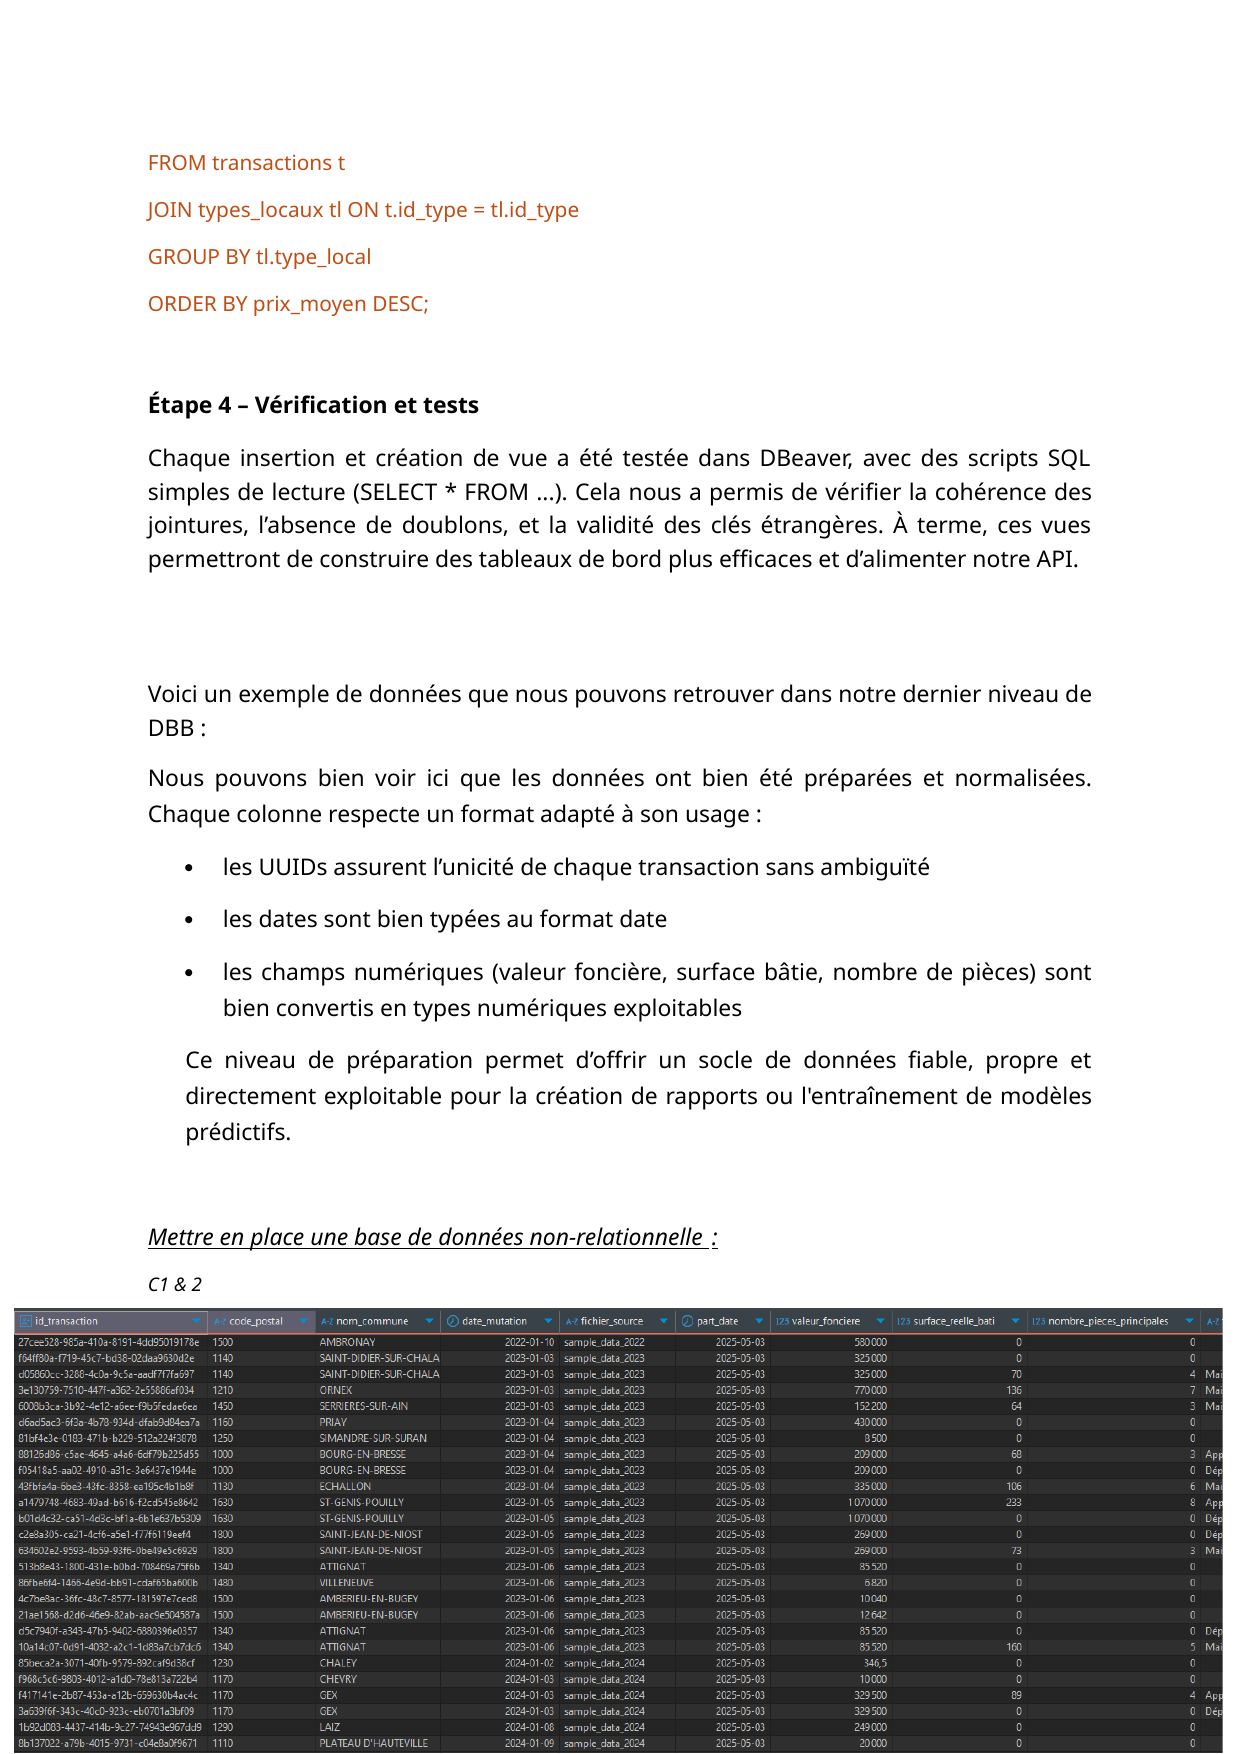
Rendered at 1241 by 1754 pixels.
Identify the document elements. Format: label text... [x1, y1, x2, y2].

text C1 & 2 [148, 1272, 1093, 1297]
text GROUP BY tl.type_local [148, 242, 1093, 271]
list les champs numériques (valeur foncière, surface bâtie, nombre de pièces) sont bien convertis en types numériques exploitables [185, 956, 1093, 1023]
text JOIN types_locaux tl ON t.id_type = tl.id_type [148, 195, 1093, 223]
text Étape 4 – Vérification et tests [148, 389, 1093, 421]
text Mettre en place une base de données non-relationnelle : [148, 1221, 1093, 1253]
text FROM transactions t [148, 148, 1093, 176]
text ORDER BY prix_moyen DESC; [148, 289, 1093, 318]
list les dates sont bien typées au format date [185, 903, 1093, 934]
text Ce niveau de préparation permet d’offrir un socle de données fiable, propre et directement exploitable pour la création de rapports ou l'entraînement de modèles prédictifs. [185, 1044, 1093, 1147]
picture [13, 1308, 1223, 1753]
text Voici un exemple de données que nous pouvons retrouver dans notre dernier niveau de DBB : [148, 678, 1093, 743]
text Nous pouvons bien voir ici que les données ont bien été préparées et normalisées. Chaque colonne respecte un format adapté à son usage : [148, 762, 1093, 829]
text Chaque insertion et création de vue a été testée dans DBeaver, avec des scripts SQL simples de lecture (SELECT * FROM ...). Cela nous a permis de vérifier la cohérence des jointures, l’absence de doublons, et la validité des clés étrangères. À terme, ces vues permettront de construire des tableaux de bord plus efficaces et d’alimenter notre API. [148, 442, 1093, 574]
list les UUIDs assurent l’unicité de chaque transaction sans ambiguïté [185, 851, 1093, 882]
